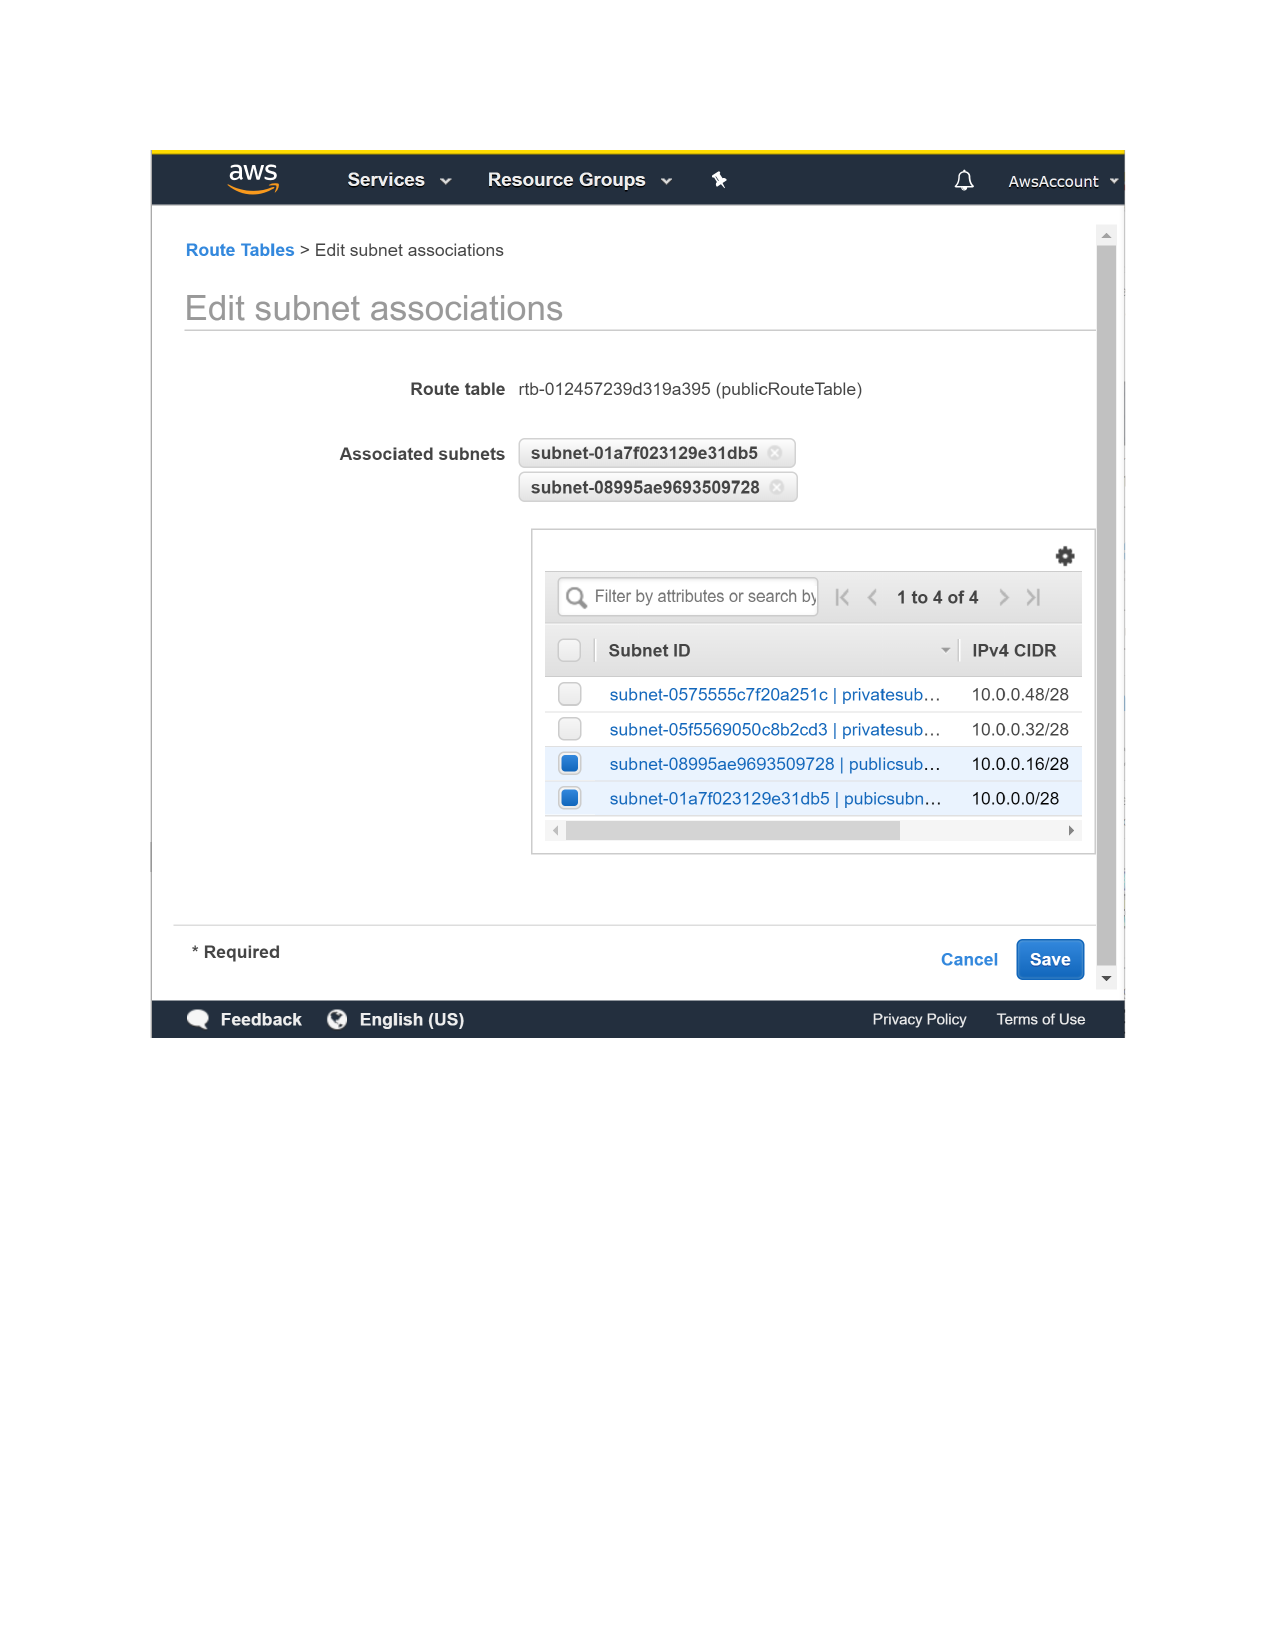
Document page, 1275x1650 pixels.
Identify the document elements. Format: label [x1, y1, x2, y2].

picture [150, 150, 1125, 1038]
